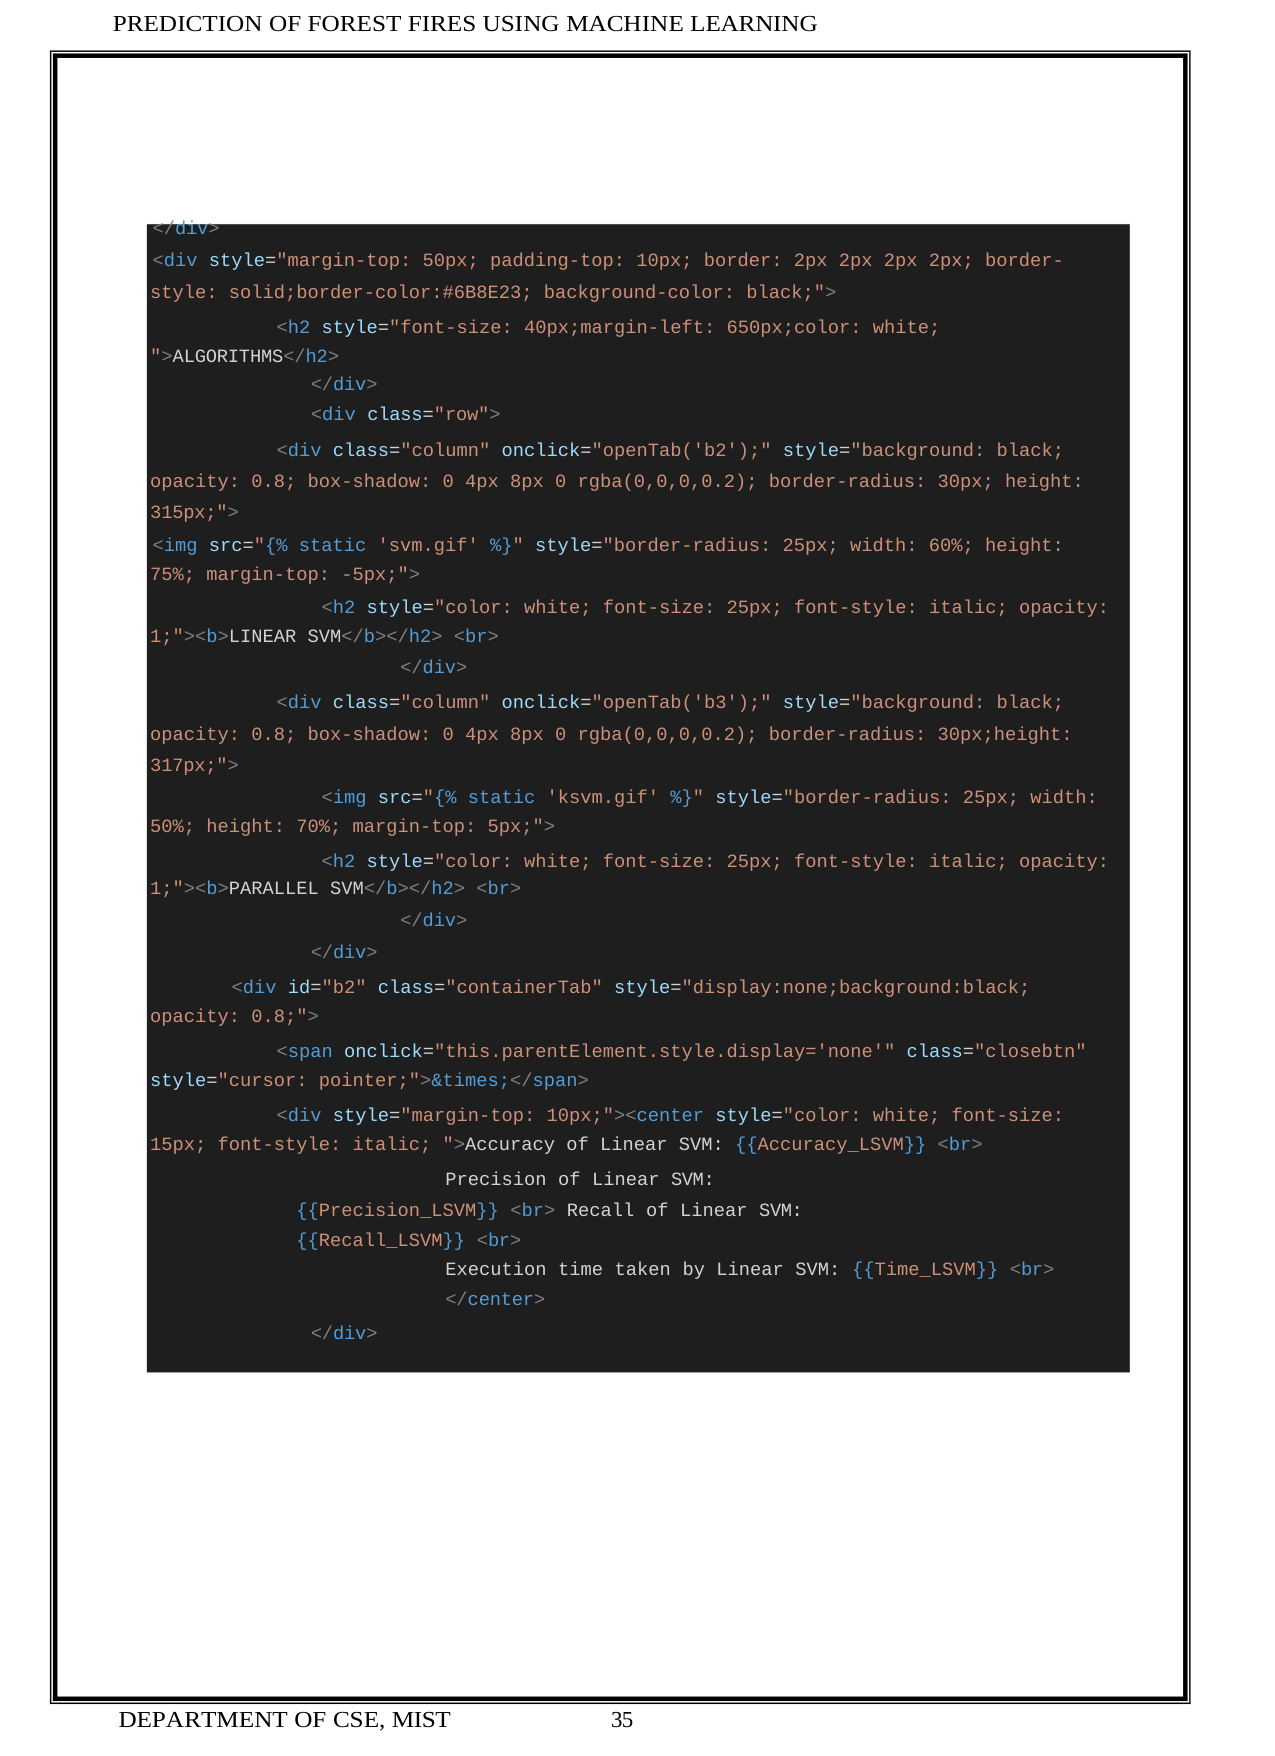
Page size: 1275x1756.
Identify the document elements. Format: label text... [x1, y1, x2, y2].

text <h2 style="font-size: 40px;margin-left: 650px;color: white; ">ALGORITHMS</h2> [150, 318, 972, 368]
text </div> [400, 658, 1237, 679]
text {{Precision_LSVM}} <br> Recall of Linear SVM: [296, 1201, 1237, 1222]
text <div style="margin-top: 50px; padding-top: 10px; border: 2px 2px 2px 2px; border- style: solid;border-color:#6B8E23; background-color: black;"> [150, 250, 1129, 304]
text </div> [400, 911, 1237, 932]
text <h2 style="color: white; font-size: 25px; font-style: italic; opacity: 1;"><b>PARALLEL SVM</b></h2> <br> [150, 852, 1237, 900]
text {{Recall_LSVM}} <br> [296, 1231, 1237, 1252]
text <span onclick="this.parentElement.style.display='none'" class="closebtn" style="cursor: pointer;">&times;</span> [150, 1042, 1237, 1092]
text Precision of Linear SVM: [445, 1169, 1237, 1191]
text <img src="{% static 'svm.gif' %}" style="border-radius: 25px; width: 60%; height: 75%; margin-top: -5px;"> [150, 536, 1085, 586]
text </div> [311, 942, 1237, 964]
text </div> [311, 1324, 1237, 1345]
text Execution time taken by Linear SVM: {{Time_LSVM}} <br> [445, 1260, 1237, 1281]
text <img src="{% static 'ksvm.gif' %}" style="border-radius: 25px; width: 50%; height: 70%; margin-top: 5px;"> [150, 788, 1129, 838]
text <div id="b2" class="containerTab" style="display:none;background:black; opacity: 0.8;"> [150, 978, 1085, 1028]
text <div class="row"> [311, 405, 1237, 426]
text </div> [311, 375, 1237, 396]
text <h2 style="color: white; font-size: 25px; font-style: italic; opacity: 1;"><b>LINEAR SVM</b></h2> <br> [150, 598, 1237, 648]
text <div class="column" onclick="openTab('b3');" style="background: black; opacity: 0.8; box-shadow: 0 4px 8px 0 rgba(0,0,0,0.2); border-radius: 30px;height: 317px;"> [150, 693, 1129, 777]
text <div style="margin-top: 10px;"><center style="color: white; font-size: 15px; font-style: italic; ">Accuracy of Linear SVM: {{Accuracy_LSVM}} <br> [150, 1106, 1085, 1156]
text <div class="column" onclick="openTab('b2');" style="background: black; opacity: 0.8; box-shadow: 0 4px 8px 0 rgba(0,0,0,0.2); border-radius: 30px; height: 315px;"> [150, 441, 1129, 524]
picture [39, 39, 1201, 1715]
text </center> [445, 1290, 1237, 1311]
text </div> [152, 219, 1237, 240]
